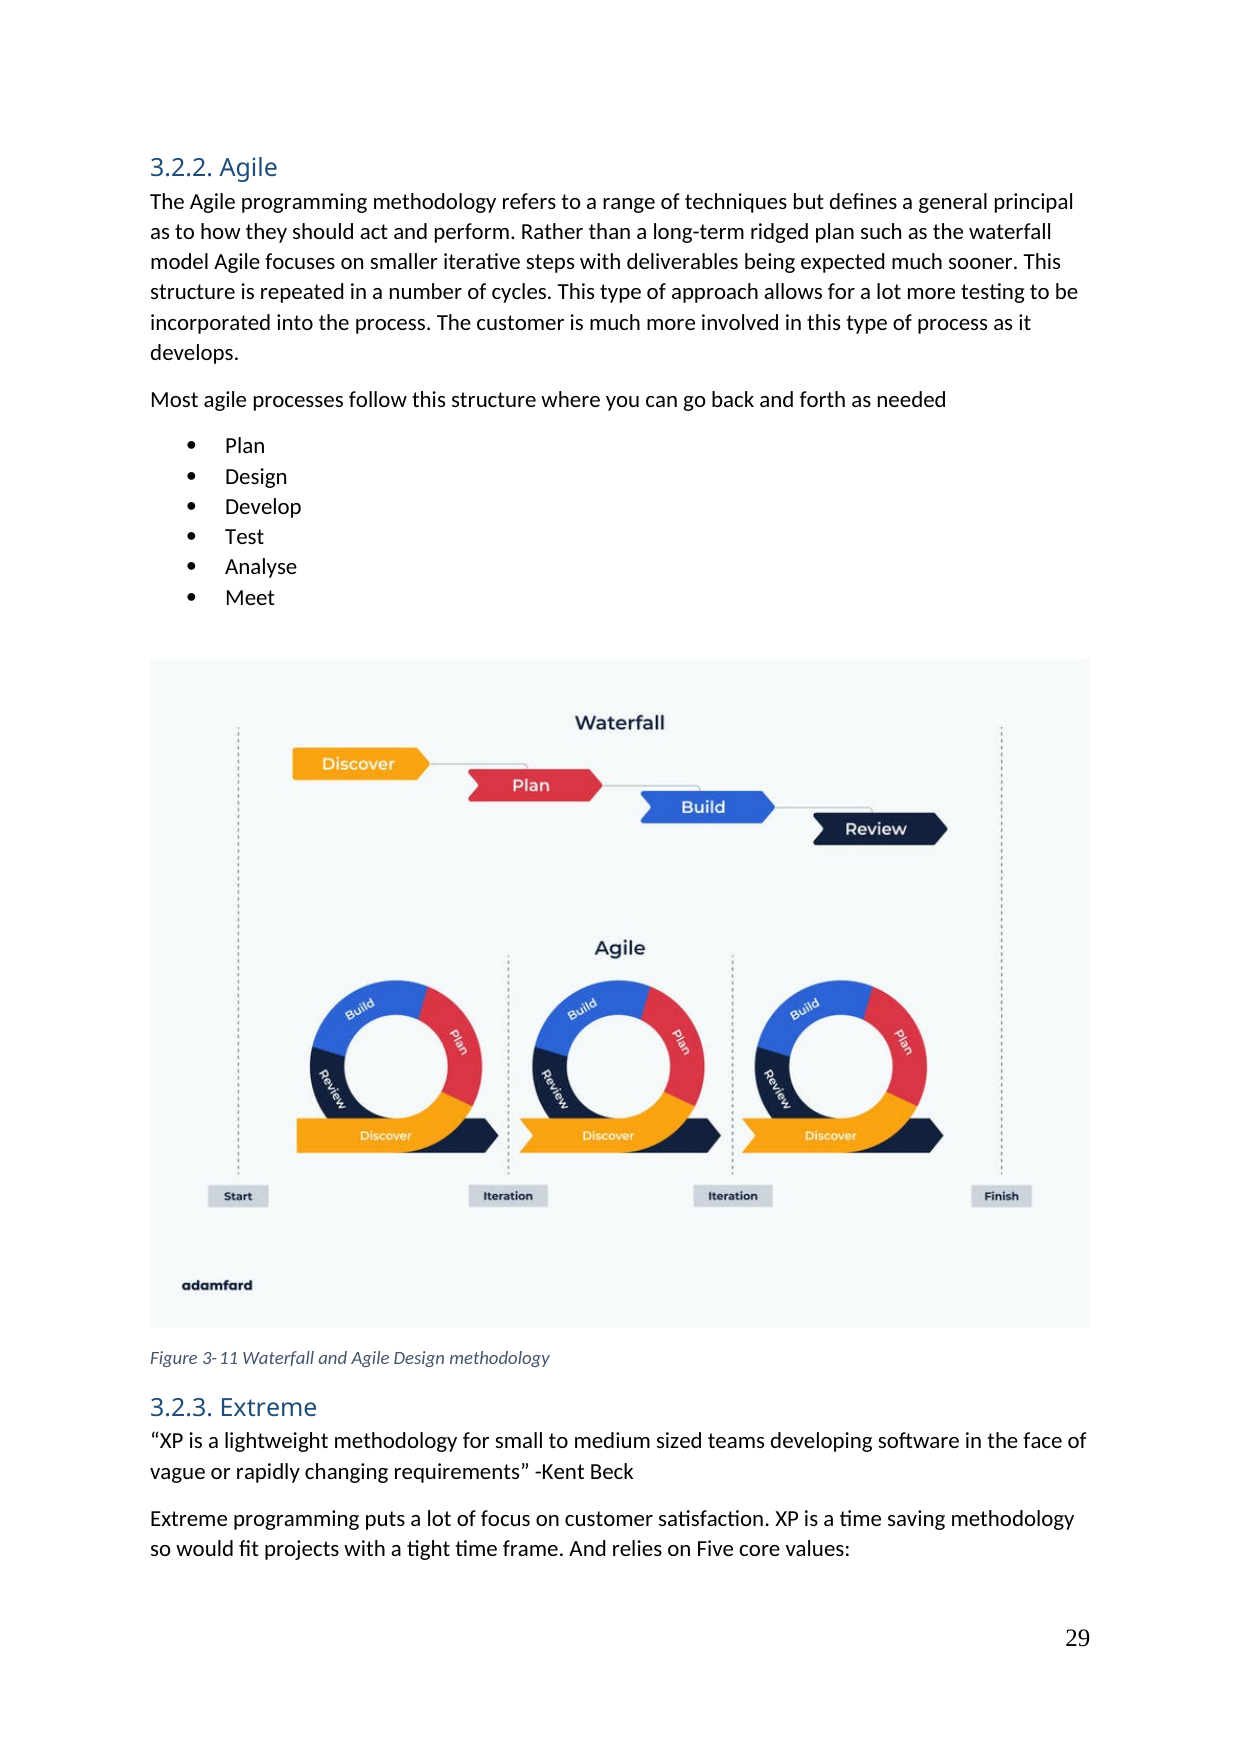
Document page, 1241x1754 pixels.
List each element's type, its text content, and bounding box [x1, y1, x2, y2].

list Design [187, 462, 1090, 490]
list Develop [187, 492, 1090, 520]
list Plan [187, 432, 1090, 459]
list Analyse [187, 552, 1090, 580]
picture [150, 659, 1091, 1328]
list Meet [187, 583, 1090, 611]
text “XP is a lightweight methodology for small to medium sized teams developing software in the face of vague or rapidly changing requirements” -Kent Beck [150, 1427, 1090, 1485]
subtitle 3.2.2. Agile [150, 150, 1090, 184]
list Test [187, 522, 1090, 550]
text Most agile processes follow this structure where you can go back and forth as needed [150, 385, 1090, 413]
text Extreme programming puts a lot of focus on customer satisfaction. XP is a time saving methodology so would fit projects with a tight time frame. And relies on Five core values: [150, 1504, 1090, 1562]
subtitle 3.2.3. Extreme [150, 1390, 1090, 1424]
text The Agile programming methodology refers to a range of techniques but defines a general principal as to how they should act and perform. Rather than a long-term ridged plan such as the waterfall model Agile focuses on smaller iterative steps with deliverables being expected much sooner. This structure is repeated in a number of cycles. This type of approach allows for a lot more testing to be incorporated into the process. The customer is much more involved in this type of process as it develops. [150, 187, 1090, 366]
